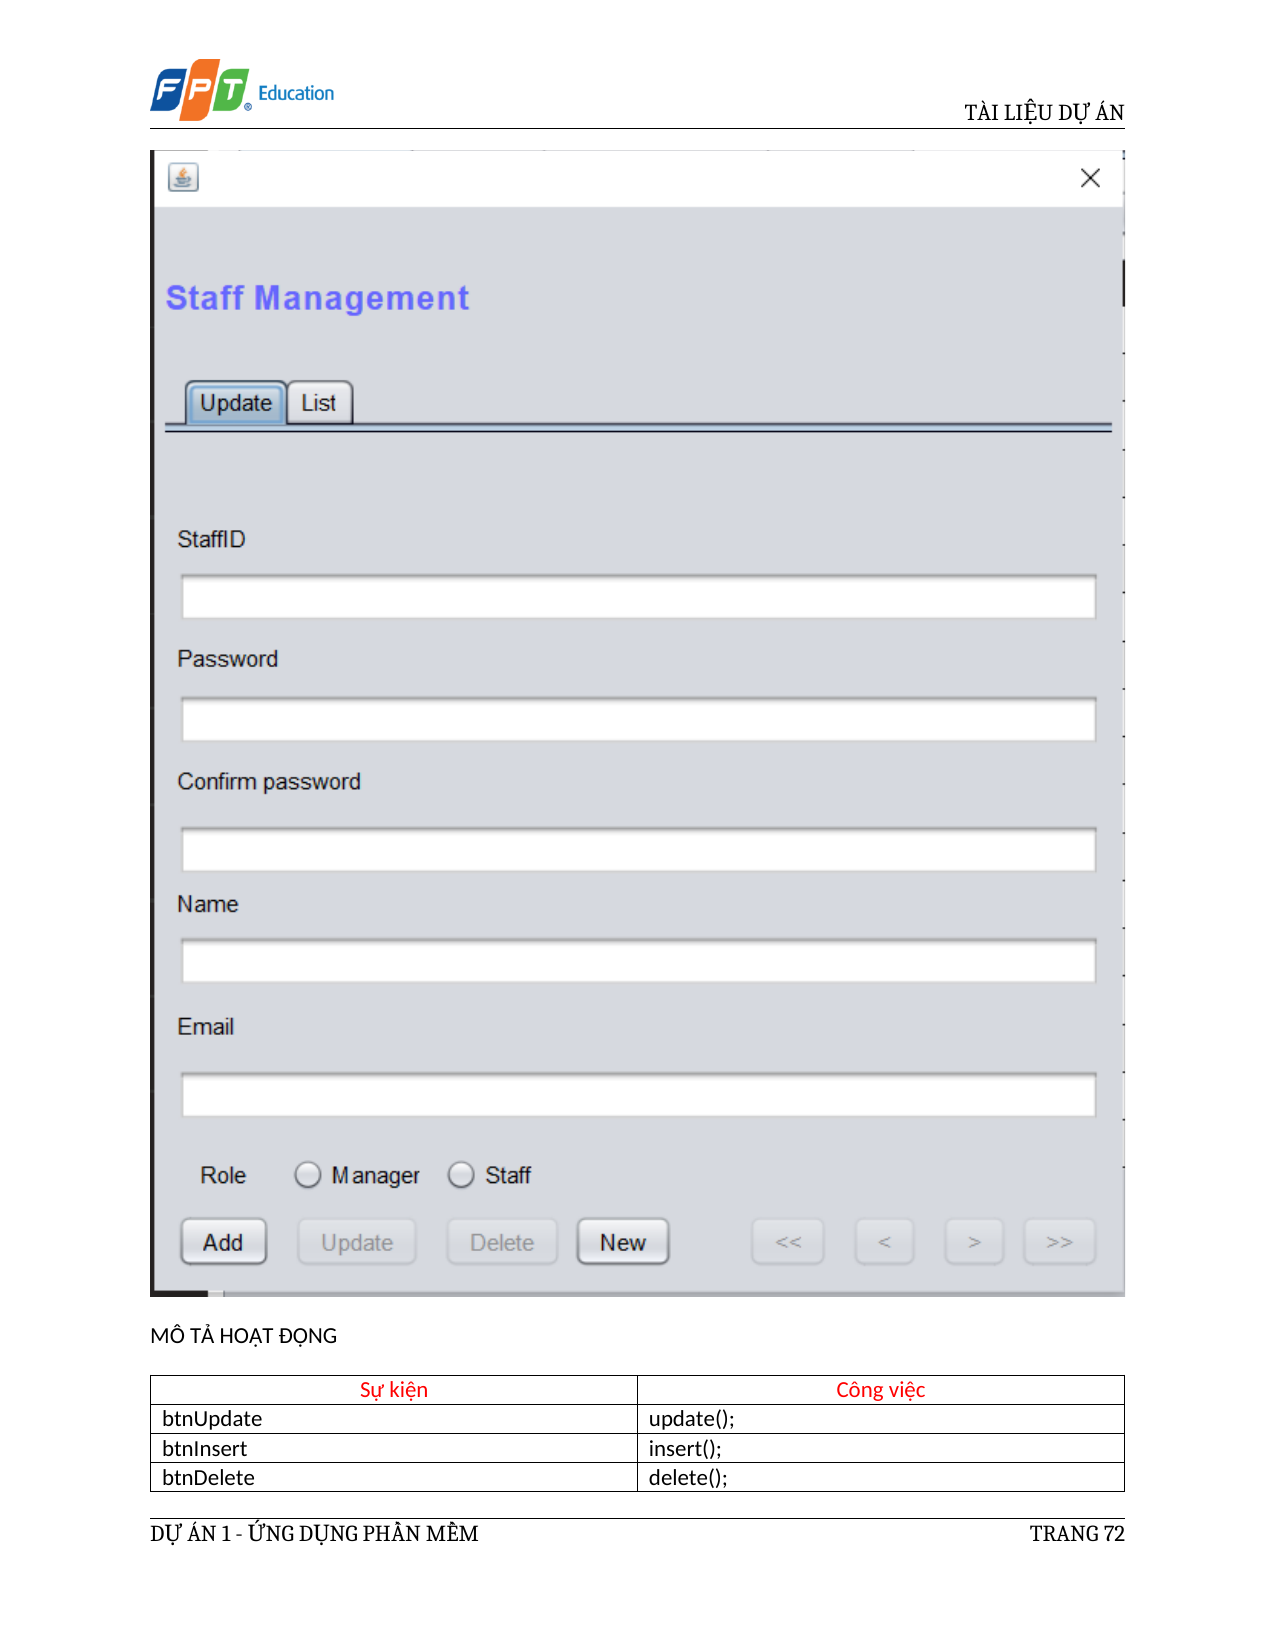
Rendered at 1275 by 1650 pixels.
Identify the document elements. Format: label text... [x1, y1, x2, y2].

table_cell btnUpdate [151, 1405, 637, 1433]
text MÔ TẢ HOẠT ĐỘNG [150, 1321, 1125, 1349]
table_header Sự kiện [151, 1376, 637, 1403]
table_header Công việc [638, 1376, 1124, 1403]
table_cell delete(); [638, 1463, 1124, 1491]
picture [150, 59, 336, 121]
table_cell update(); [638, 1405, 1124, 1433]
table_cell btnInsert [151, 1434, 637, 1462]
table_cell insert(); [638, 1434, 1124, 1462]
picture [150, 150, 1125, 1297]
table_cell btnDelete [151, 1463, 637, 1491]
